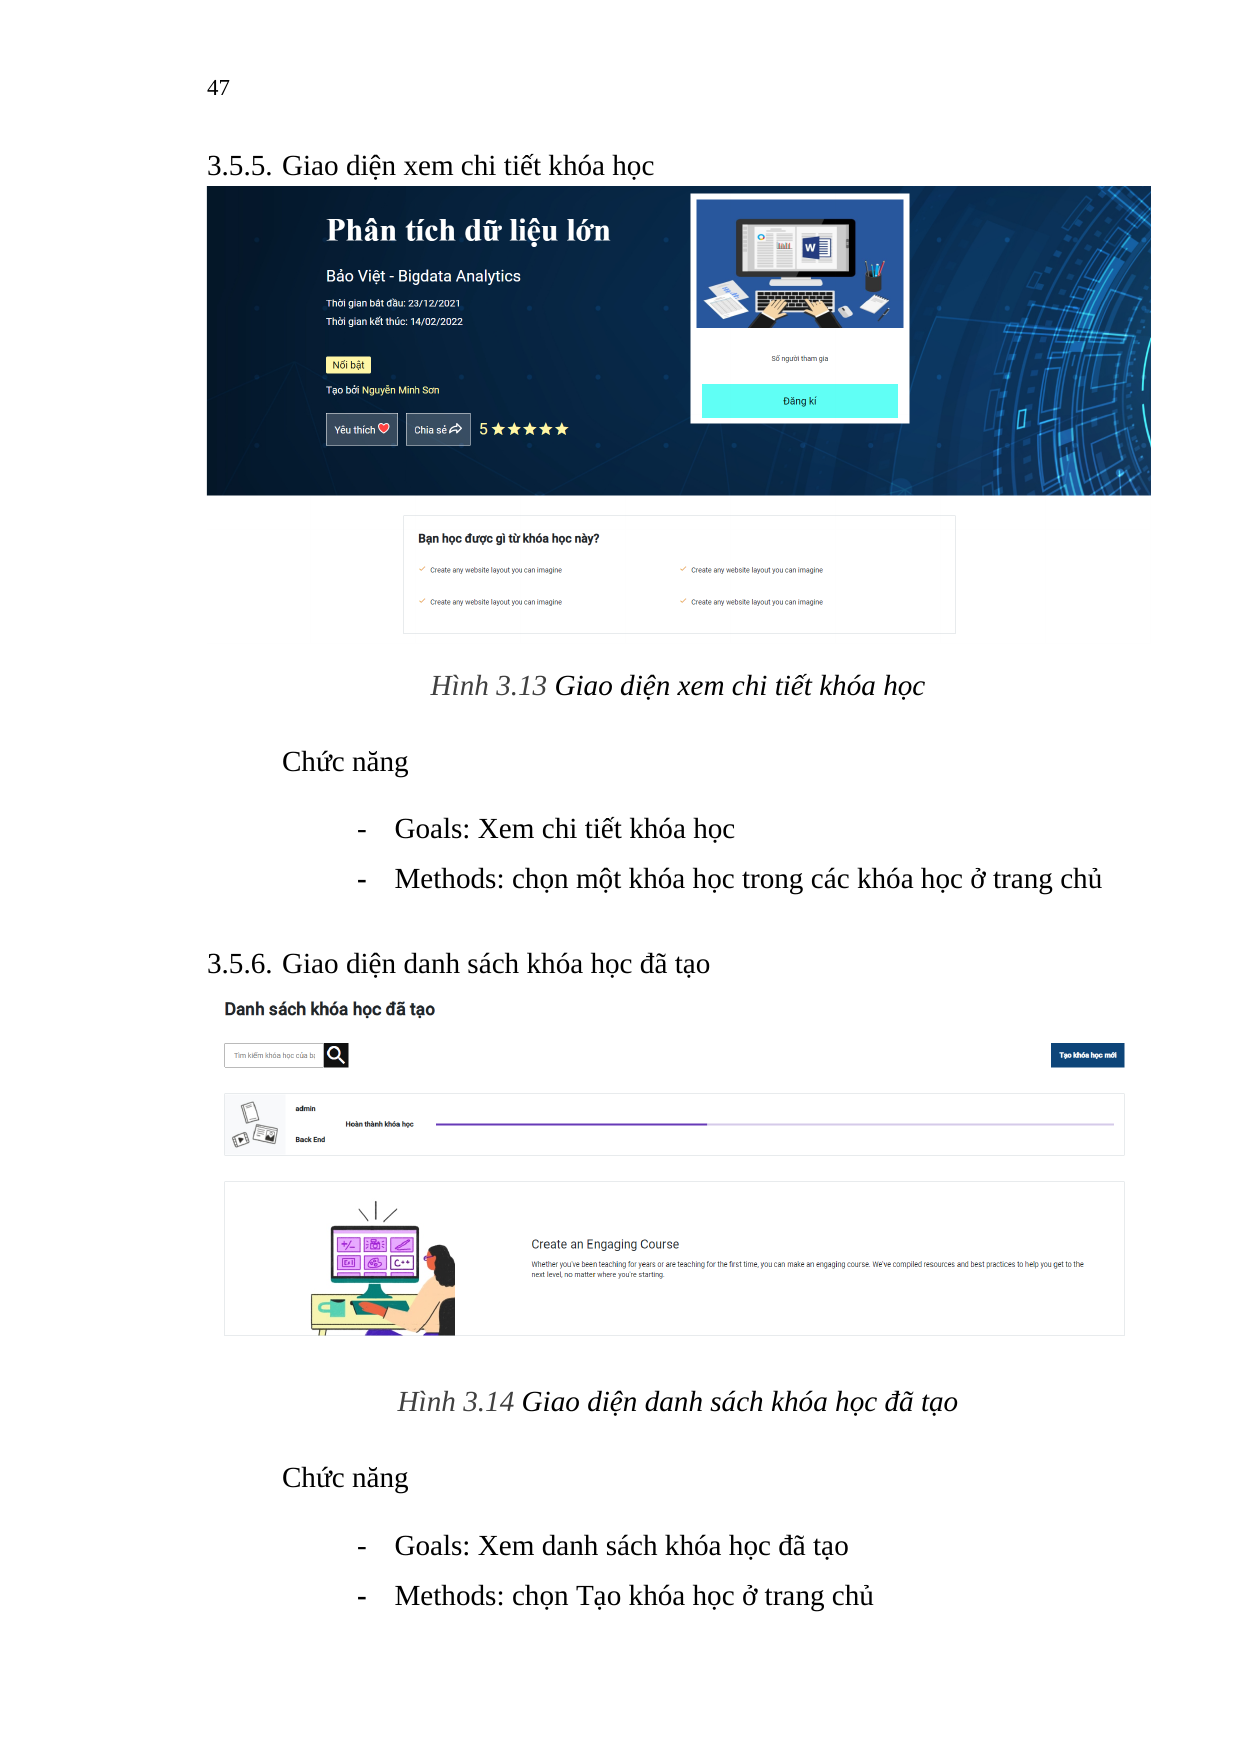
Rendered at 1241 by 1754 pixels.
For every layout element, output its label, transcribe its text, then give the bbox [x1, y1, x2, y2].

list Goals: Xem chi tiết khóa học [357, 811, 1152, 845]
list Goals: Xem danh sách khóa học đã tạo [357, 1528, 1152, 1561]
list Methods: chọn một khóa học trong các khóa học ở trang chủ [357, 862, 1152, 895]
text Chức năng [244, 1461, 1152, 1494]
subtitle Giao diện danh sách khóa học đã tạo [207, 946, 1152, 980]
list Methods: chọn Tạo khóa học ở trang chủ [357, 1578, 1152, 1611]
picture [206, 186, 1151, 644]
picture [206, 985, 1151, 1351]
text Chức năng [244, 744, 1152, 778]
subtitle Giao diện xem chi tiết khóa học [207, 148, 1152, 181]
